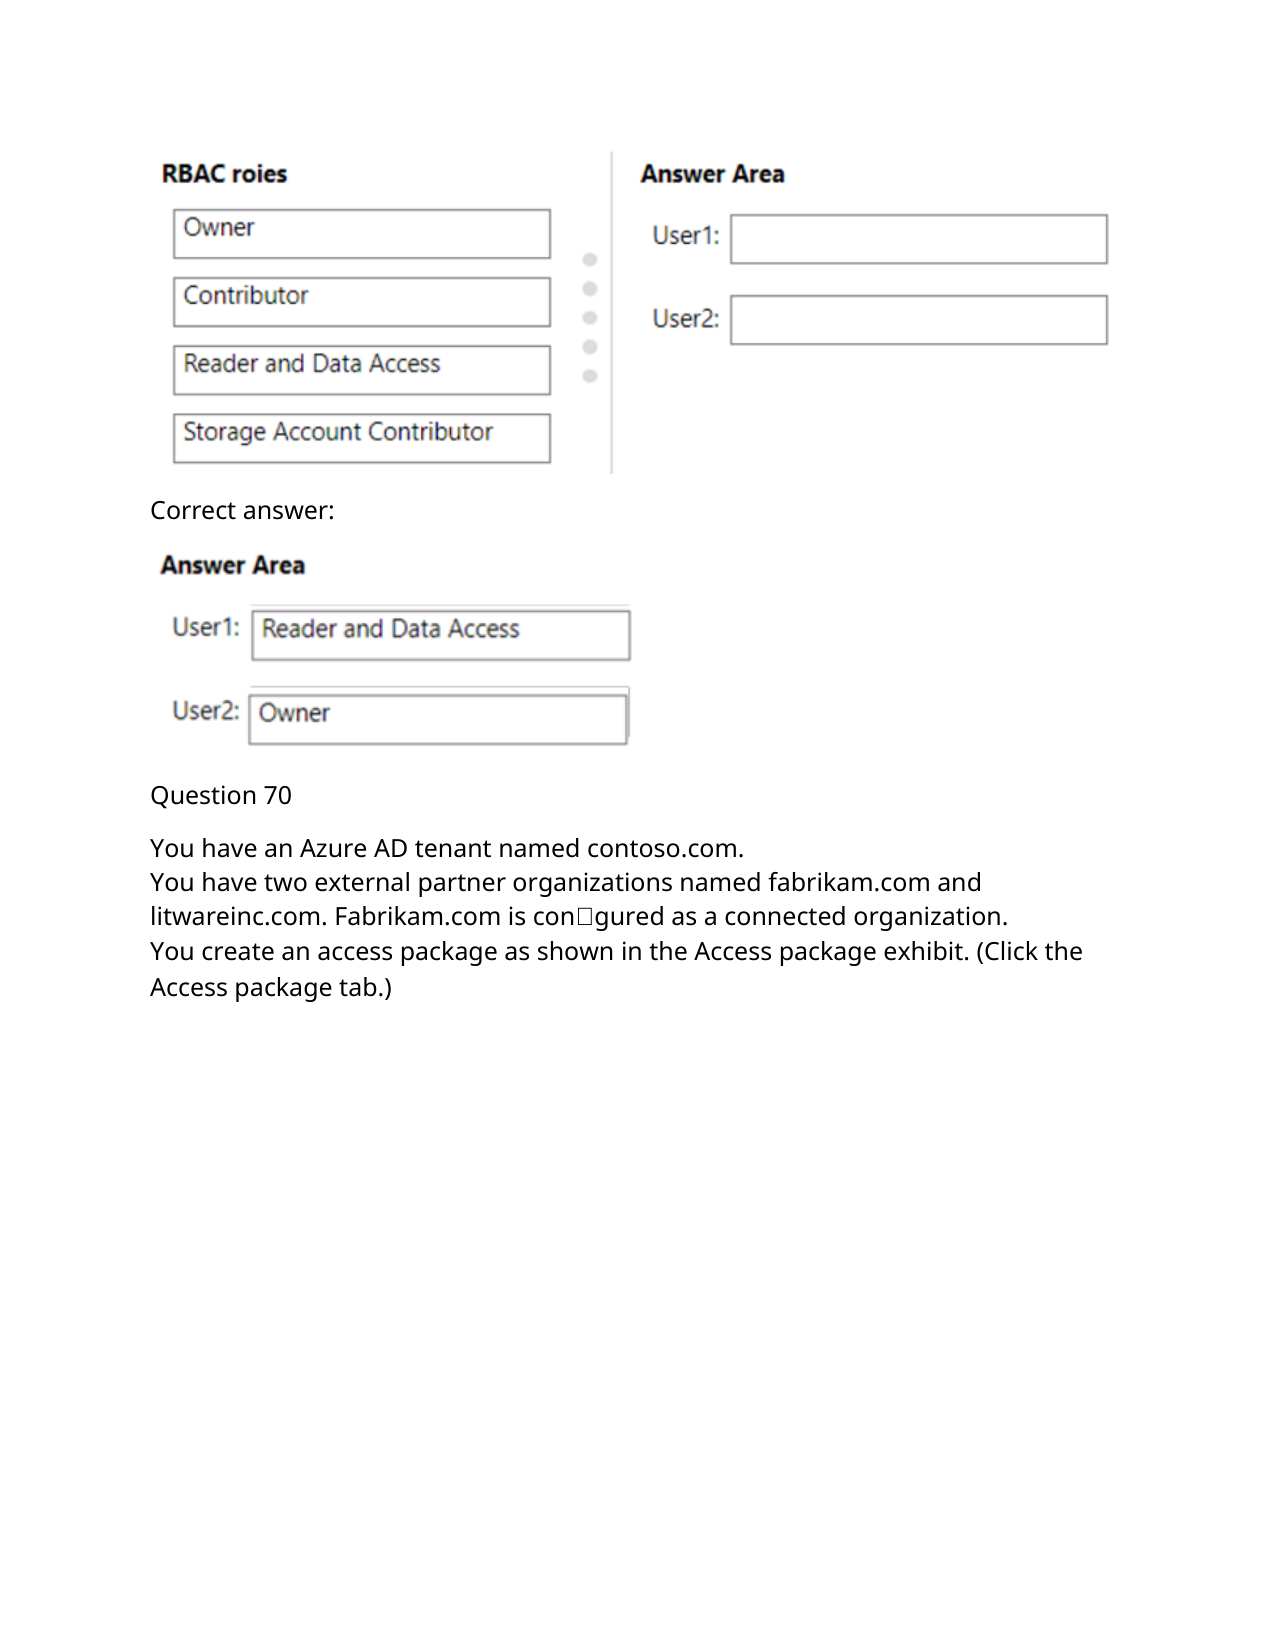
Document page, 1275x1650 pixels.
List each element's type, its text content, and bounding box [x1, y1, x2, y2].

text You create an access package as shown in the Access package exhibit. (Click the Access package tab.) [150, 933, 1125, 1004]
text You have an Azure AD tenant named contoso.com. [150, 831, 1125, 865]
text You have two external partner organizations named fabrikam.com and litwareinc.com. Fabrikam.com is con􀀁gured as a connected organization. [150, 865, 1125, 933]
text Correct answer: [150, 492, 1125, 526]
text Question 70 [150, 777, 1125, 812]
